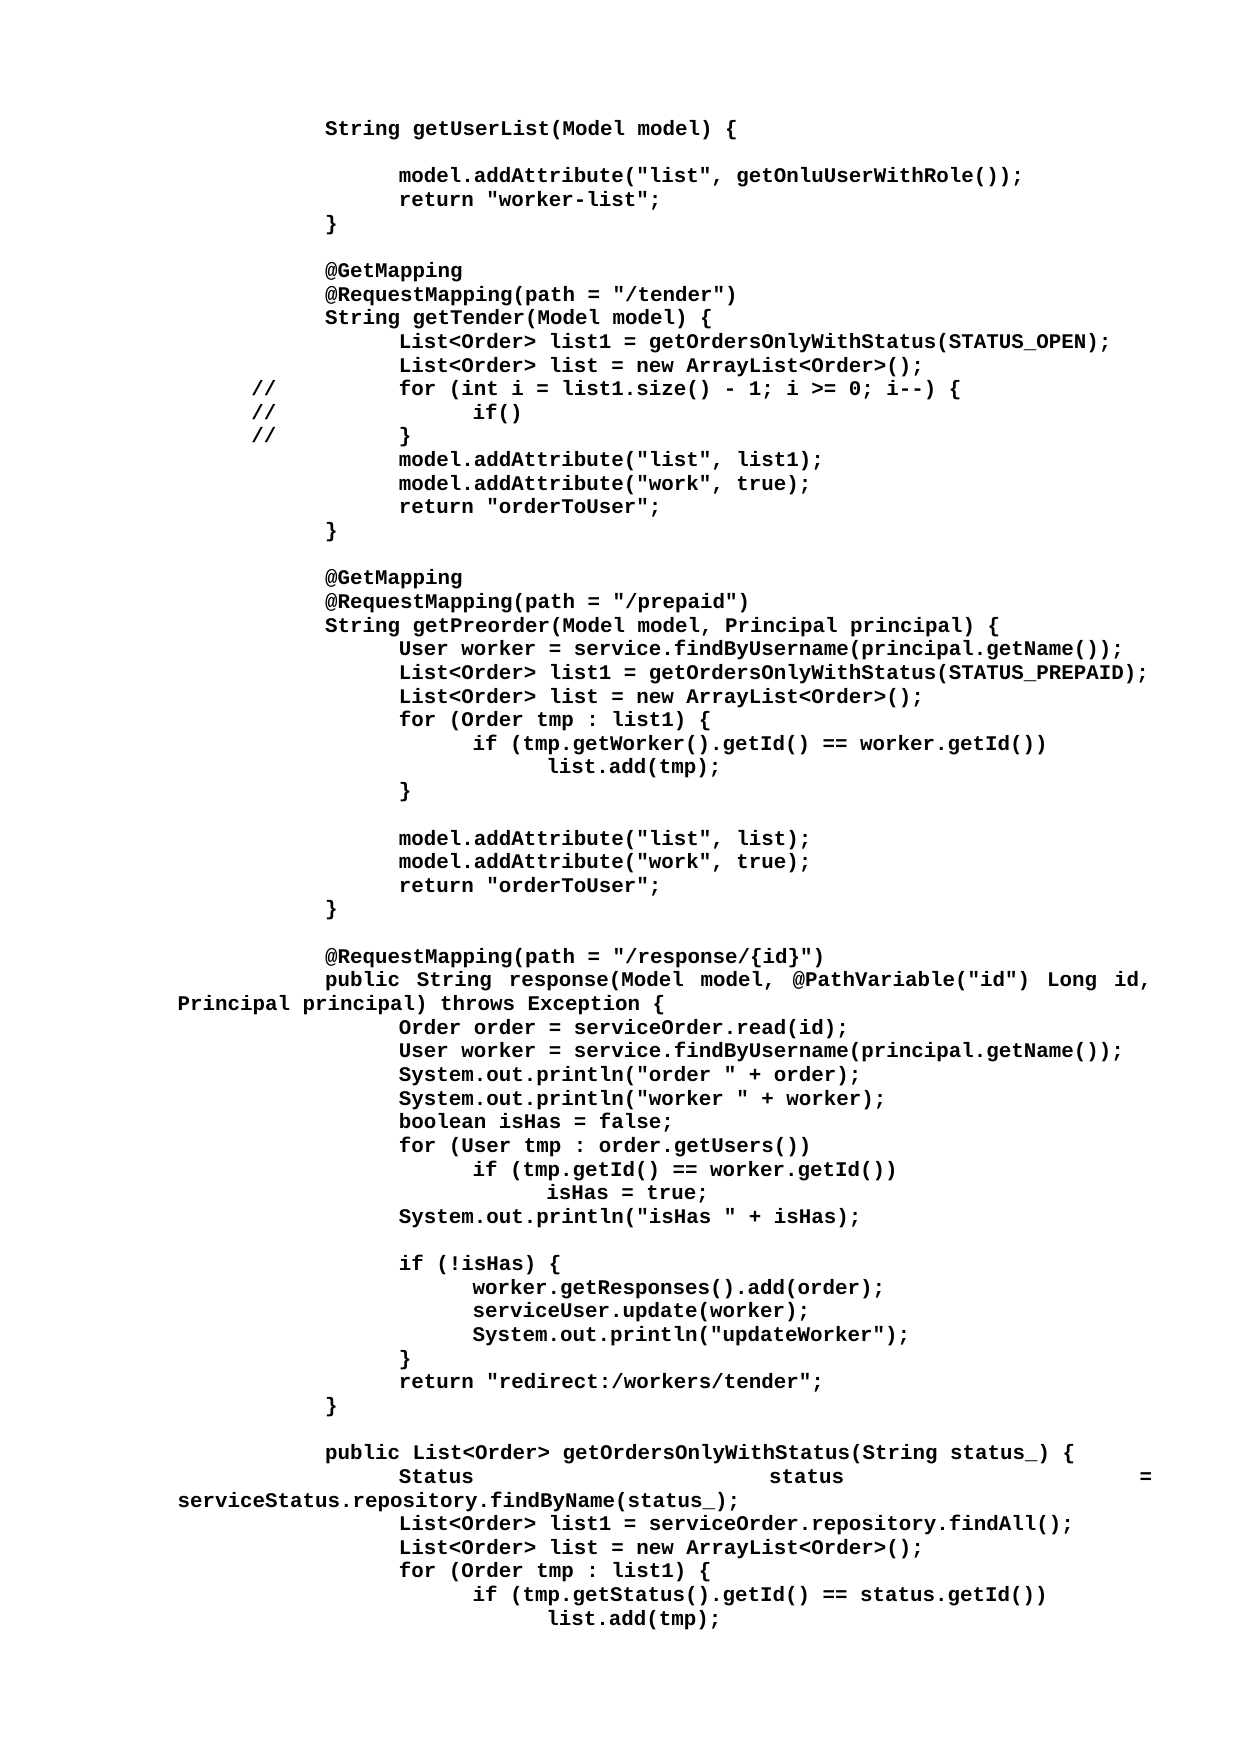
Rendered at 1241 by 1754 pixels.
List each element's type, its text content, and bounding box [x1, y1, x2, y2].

text User worker = service.findByUsername(principal.getName()); [177, 638, 1152, 662]
text // if() [177, 402, 1152, 426]
text List<Order> list = new ArrayList<Order>(); [177, 686, 1152, 709]
text @GetMapping [177, 567, 1152, 591]
text System.out.println("order " + order); [177, 1064, 1152, 1088]
text @RequestMapping(path = "/tender") [177, 284, 1152, 307]
text System.out.println("worker " + worker); [177, 1088, 1152, 1111]
text return "orderToUser"; [177, 875, 1152, 898]
text list.add(tmp); [177, 757, 1152, 780]
text public List<Order> getOrdersOnlyWithStatus(String status_) { [177, 1442, 1152, 1466]
text boolean isHas = false; [177, 1111, 1152, 1135]
text model.addAttribute("work", true); [177, 473, 1152, 496]
text User worker = service.findByUsername(principal.getName()); [177, 1040, 1152, 1064]
text model.addAttribute("list", list1); [177, 449, 1152, 473]
text } [177, 520, 1152, 544]
text String getPreorder(Model model, Principal principal) { [177, 615, 1152, 638]
text @GetMapping [177, 260, 1152, 284]
text String getTender(Model model) { [177, 307, 1152, 331]
text List<Order> list1 = getOrdersOnlyWithStatus(STATUS_OPEN); [177, 331, 1152, 354]
text return "orderToUser"; [177, 496, 1152, 520]
text model.addAttribute("list", getOnluUserWithRole()); [177, 165, 1152, 189]
text @RequestMapping(path = "/prepaid") [177, 591, 1152, 615]
text Status status = serviceStatus.repository.findByName(status_); [177, 1466, 1152, 1513]
text List<Order> list1 = serviceOrder.repository.findAll(); [177, 1513, 1152, 1537]
text worker.getResponses().add(order); [177, 1277, 1152, 1300]
text // } [177, 426, 1152, 449]
text for (User tmp : order.getUsers()) [177, 1135, 1152, 1158]
text List<Order> list1 = getOrdersOnlyWithStatus(STATUS_PREPAID); [177, 662, 1152, 686]
text } [177, 898, 1152, 922]
text } [177, 1395, 1152, 1419]
text public String response(Model model, @PathVariable("id") Long id, Principal principal) throws Exception { [177, 969, 1152, 1017]
text } [177, 213, 1152, 236]
text return "worker-list"; [177, 189, 1152, 213]
text for (Order tmp : list1) { [177, 709, 1152, 733]
text String getUserList(Model model) { [177, 118, 1152, 142]
text if (!isHas) { [177, 1253, 1152, 1277]
text } [177, 780, 1152, 804]
text List<Order> list = new ArrayList<Order>(); [177, 354, 1152, 378]
text isHas = true; [177, 1182, 1152, 1206]
text Order order = serviceOrder.read(id); [177, 1017, 1152, 1040]
text if (tmp.getStatus().getId() == status.getId()) [177, 1584, 1152, 1608]
text return "redirect:/workers/tender"; [177, 1371, 1152, 1395]
text @RequestMapping(path = "/response/{id}") [177, 946, 1152, 969]
text List<Order> list = new ArrayList<Order>(); [177, 1537, 1152, 1561]
text model.addAttribute("work", true); [177, 851, 1152, 875]
text System.out.println("isHas " + isHas); [177, 1206, 1152, 1229]
text System.out.println("updateWorker"); [177, 1324, 1152, 1348]
text for (Order tmp : list1) { [177, 1561, 1152, 1584]
text if (tmp.getId() == worker.getId()) [177, 1158, 1152, 1182]
text serviceUser.update(worker); [177, 1300, 1152, 1324]
text // for (int i = list1.size() - 1; i >= 0; i--) { [177, 378, 1152, 402]
text model.addAttribute("list", list); [177, 827, 1152, 851]
text list.add(tmp); [177, 1608, 1152, 1631]
text if (tmp.getWorker().getId() == worker.getId()) [177, 733, 1152, 757]
text } [177, 1348, 1152, 1371]
